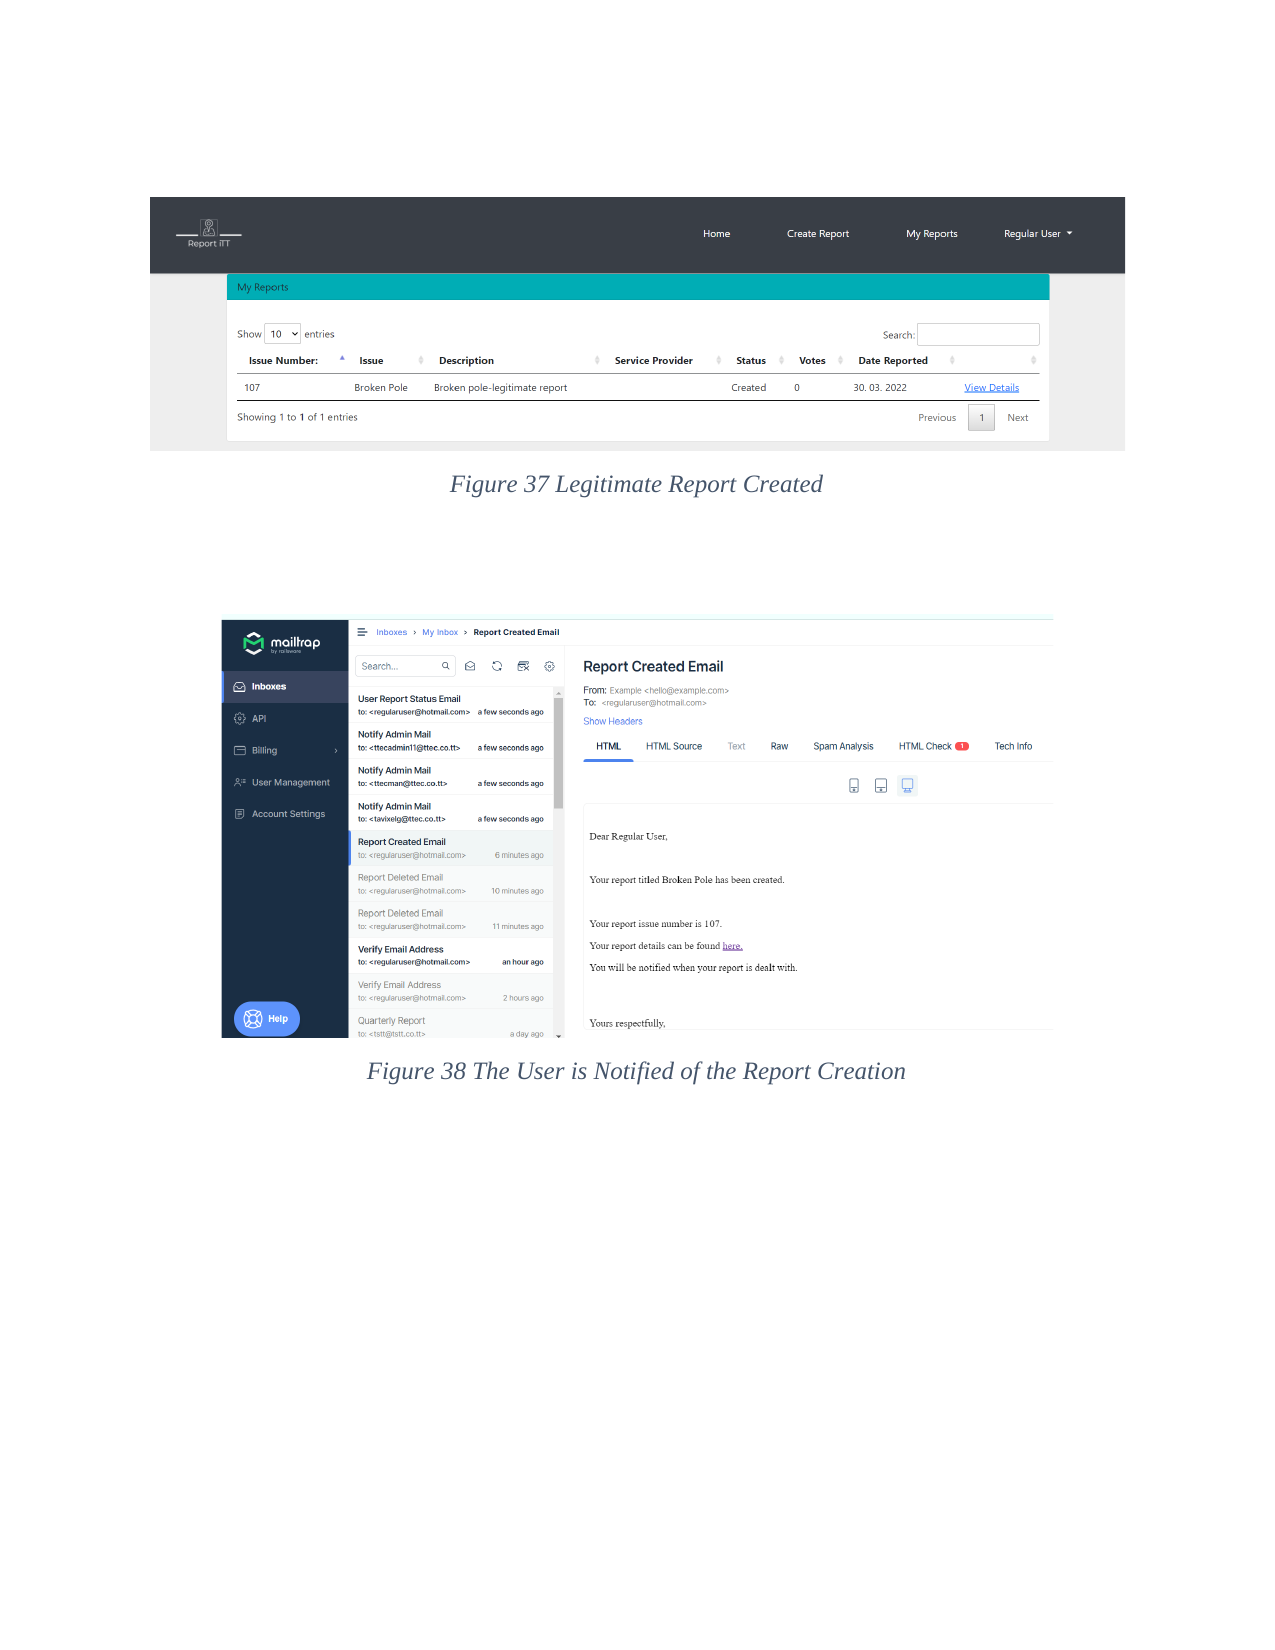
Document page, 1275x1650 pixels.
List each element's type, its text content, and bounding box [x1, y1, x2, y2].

text Figure 37 Legitimate Report Created [150, 469, 1125, 498]
picture [150, 197, 1125, 451]
text Figure 38 The User is Notified of the Report Creation [150, 1056, 1125, 1085]
picture [221, 614, 1054, 1038]
